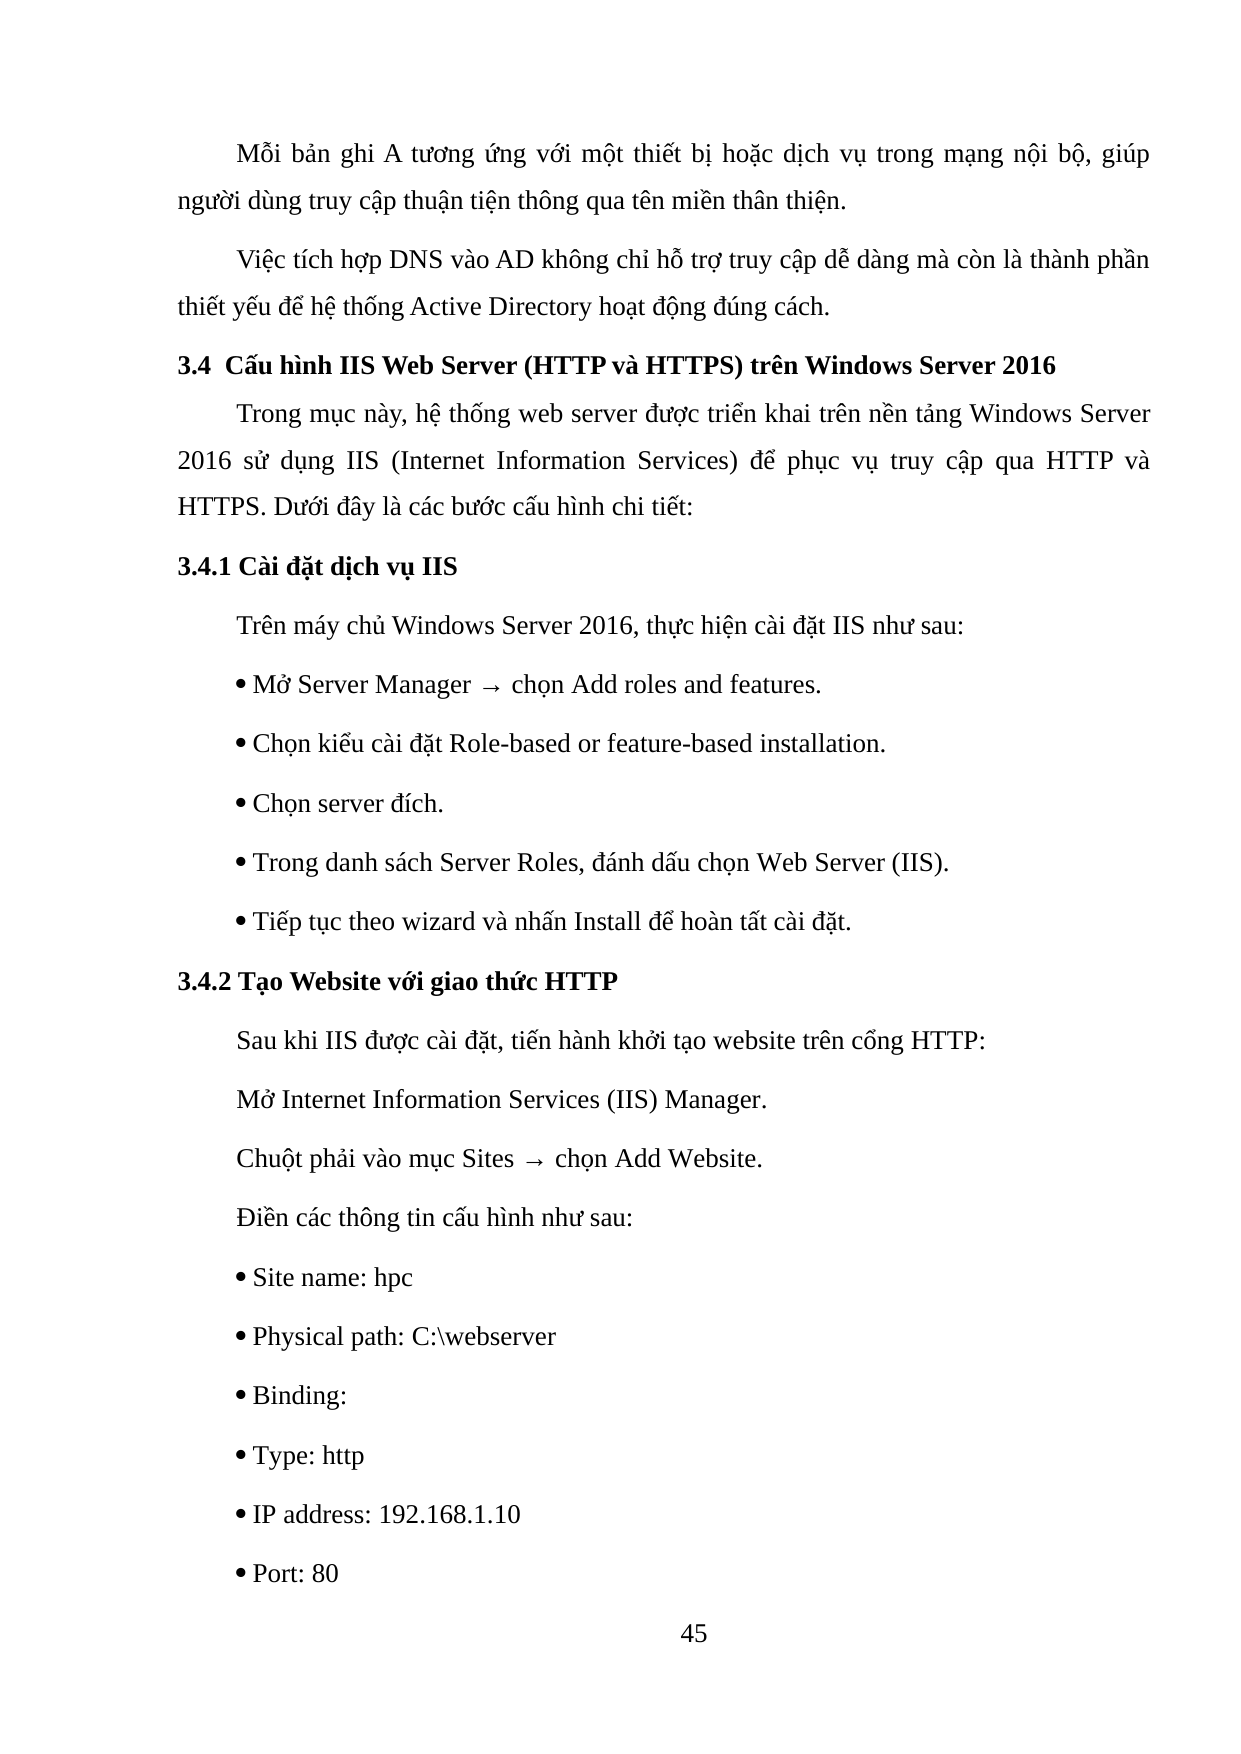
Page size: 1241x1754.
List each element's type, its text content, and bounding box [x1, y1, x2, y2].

list Port: 80 [177, 1558, 1152, 1589]
text Điền các thông tin cấu hình như sau: [177, 1202, 1152, 1233]
text 3.4.2 Tạo Website với giao thức HTTP [112, 965, 1152, 996]
list Physical path: C:\webserver [177, 1320, 1152, 1351]
list Site name: hpc [177, 1261, 1152, 1292]
list IP address: 192.168.1.10 [177, 1498, 1152, 1529]
text Việc tích hợp DNS vào AD không chỉ hỗ trợ truy cập dễ dàng mà còn là thành phần thiết yếu để hệ thống Active Directory hoạt động đúng cách. [177, 243, 1152, 321]
list Trong danh sách Server Roles, đánh dấu chọn Web Server (IIS). [177, 846, 1152, 877]
list Chọn server đích. [177, 787, 1152, 818]
text 3.4.1 Cài đặt dịch vụ IIS [112, 550, 1152, 581]
text Chuột phải vào mục Sites → chọn Add Website. [177, 1142, 1152, 1173]
text Mỗi bản ghi A tương ứng với một thiết bị hoặc dịch vụ trong mạng nội bộ, giúp người dùng truy cập thuận tiện thông qua tên miền thân thiện. [177, 137, 1152, 215]
list Mở Server Manager → chọn Add roles and features. [177, 668, 1152, 699]
text Mở Internet Information Services (IIS) Manager. [177, 1083, 1152, 1114]
text Sau khi IIS được cài đặt, tiến hành khởi tạo website trên cổng HTTP: [177, 1024, 1152, 1055]
list Chọn kiểu cài đặt Role-based or feature-based installation. [177, 727, 1152, 759]
text 3.4 Cấu hình IIS Web Server (HTTP và HTTPS) trên Windows Server 2016 [177, 349, 1152, 380]
text Trên máy chủ Windows Server 2016, thực hiện cài đặt IIS như sau: [177, 609, 1152, 640]
list Tiếp tục theo wizard và nhấn Install để hoàn tất cài đặt. [177, 906, 1152, 937]
list Binding: [177, 1379, 1152, 1411]
list Type: http [177, 1439, 1152, 1470]
text Trong mục này, hệ thống web server được triển khai trên nền tảng Windows Server 2016 sử dụng IIS (Internet Information Services) để phục vụ truy cập qua HTTP và HTTPS. Dưới đây là các bước cấu hình chi tiết: [177, 397, 1152, 522]
